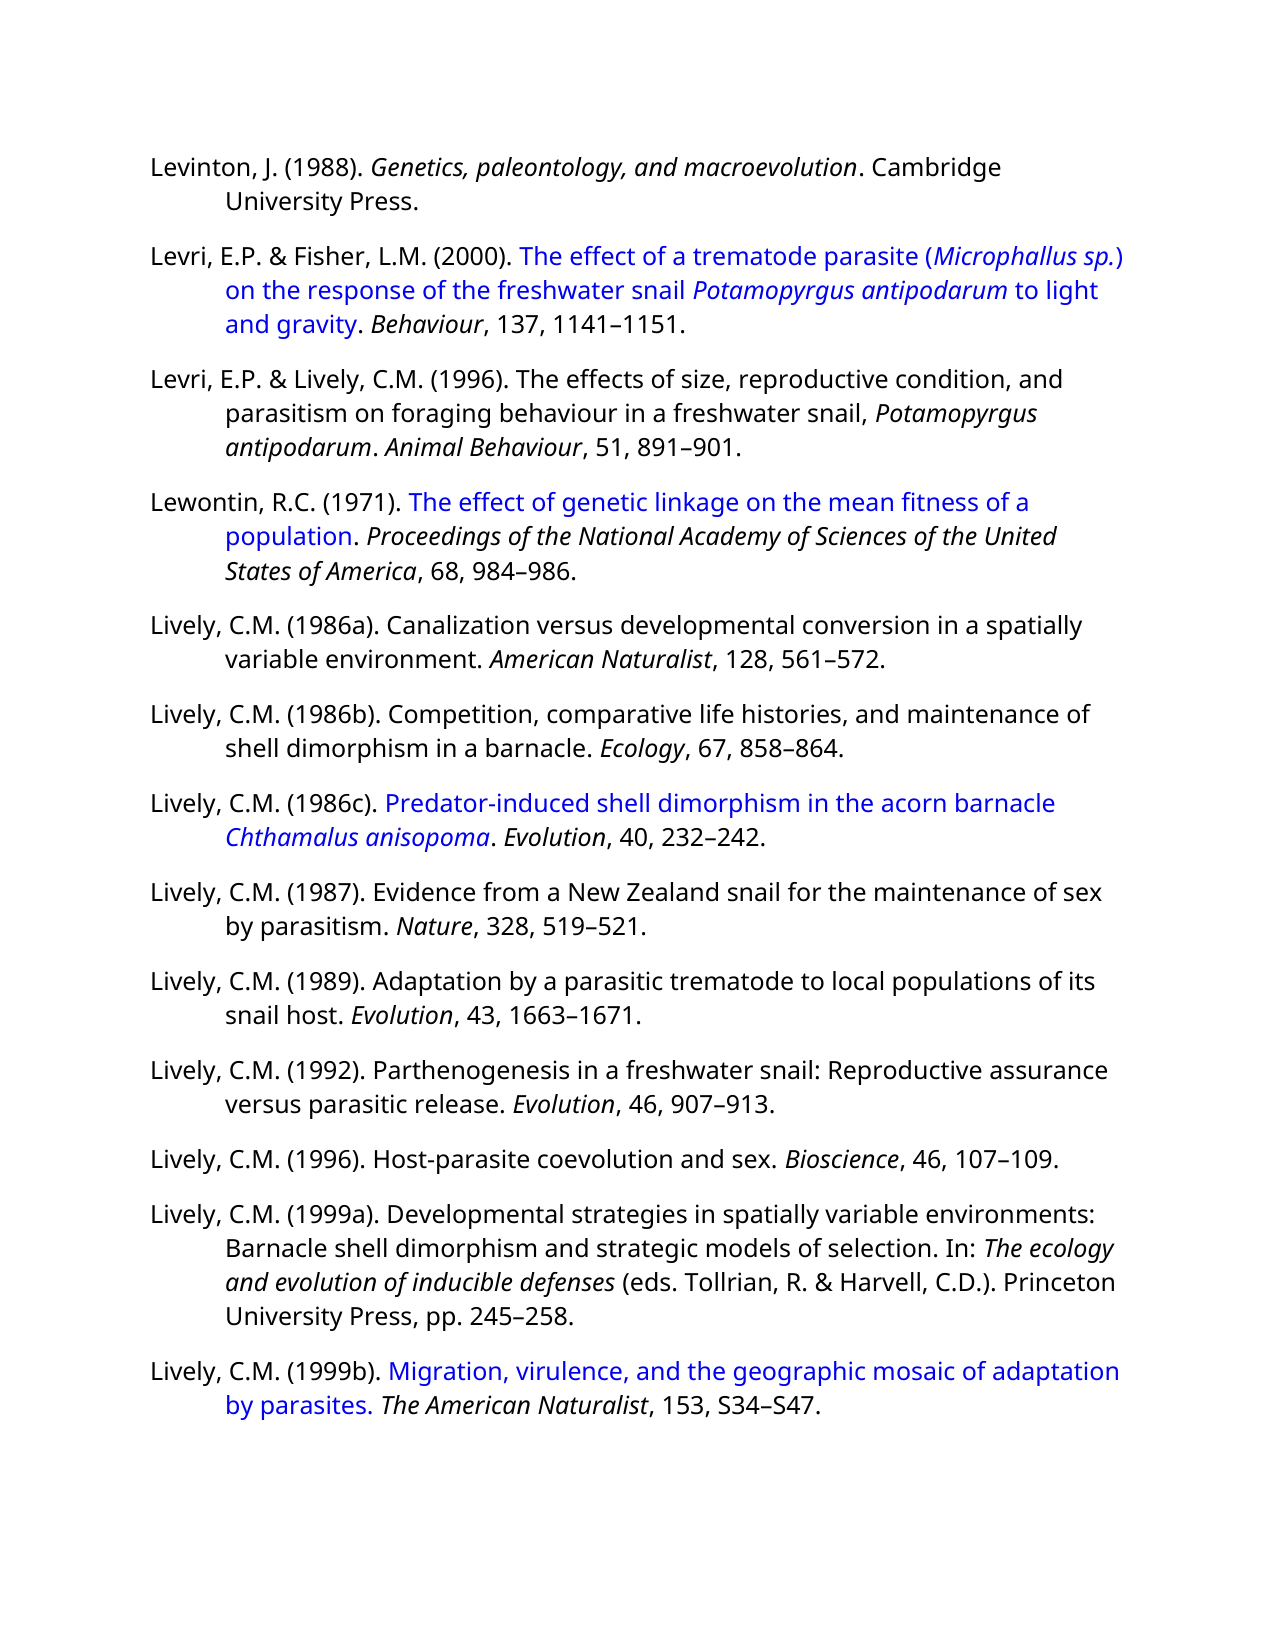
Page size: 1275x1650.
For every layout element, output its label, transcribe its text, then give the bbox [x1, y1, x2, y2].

text Lively, C.M. (1992). Parthenogenesis in a freshwater snail: Reproductive assurance versus parasitic release. Evolution, 46, 907–913. [150, 1053, 1125, 1121]
text Lively, C.M. (1989). Adaptation by a parasitic trematode to local populations of its snail host. Evolution, 43, 1663–1671. [150, 964, 1125, 1032]
text Lively, C.M. (1987). Evidence from a New Zealand snail for the maintenance of sex by parasitism. Nature, 328, 519–521. [150, 875, 1125, 943]
text Lively, C.M. (1986c). Predator-induced shell dimorphism in the acorn barnacle Chthamalus anisopoma. Evolution, 40, 232–242. [150, 786, 1125, 854]
text Lively, C.M. (1999a). Developmental strategies in spatially variable environments: Barnacle shell dimorphism and strategic models of selection. In: The ecology and evolution of inducible defenses (eds. Tollrian, R. & Harvell, C.D.). Princeton University Press, pp. 245–258. [150, 1197, 1125, 1333]
text Lively, C.M. (1999b). Migration, virulence, and the geographic mosaic of adaptation by parasites. The American Naturalist, 153, S34–S47. [150, 1354, 1125, 1422]
text Lively, C.M. (1986b). Competition, comparative life histories, and maintenance of shell dimorphism in a barnacle. Ecology, 67, 858–864. [150, 697, 1125, 765]
text Levinton, J. (1988). Genetics, paleontology, and macroevolution. Cambridge University Press. [150, 150, 1125, 218]
text Lively, C.M. (1986a). Canalization versus developmental conversion in a spatially variable environment. American Naturalist, 128, 561–572. [150, 608, 1125, 676]
text Levri, E.P. & Fisher, L.M. (2000). The effect of a trematode parasite (Microphallus sp.) on the response of the freshwater snail Potamopyrgus antipodarum to light and gravity. Behaviour, 137, 1141–1151. [150, 239, 1125, 341]
text Lewontin, R.C. (1971). The effect of genetic linkage on the mean fitness of a population. Proceedings of the National Academy of Sciences of the United States of America, 68, 984–986. [150, 485, 1125, 587]
text Levri, E.P. & Lively, C.M. (1996). The effects of size, reproductive condition, and parasitism on foraging behaviour in a freshwater snail, Potamopyrgus antipodarum. Animal Behaviour, 51, 891–901. [150, 362, 1125, 464]
text Lively, C.M. (1996). Host-parasite coevolution and sex. Bioscience, 46, 107–109. [150, 1142, 1125, 1176]
